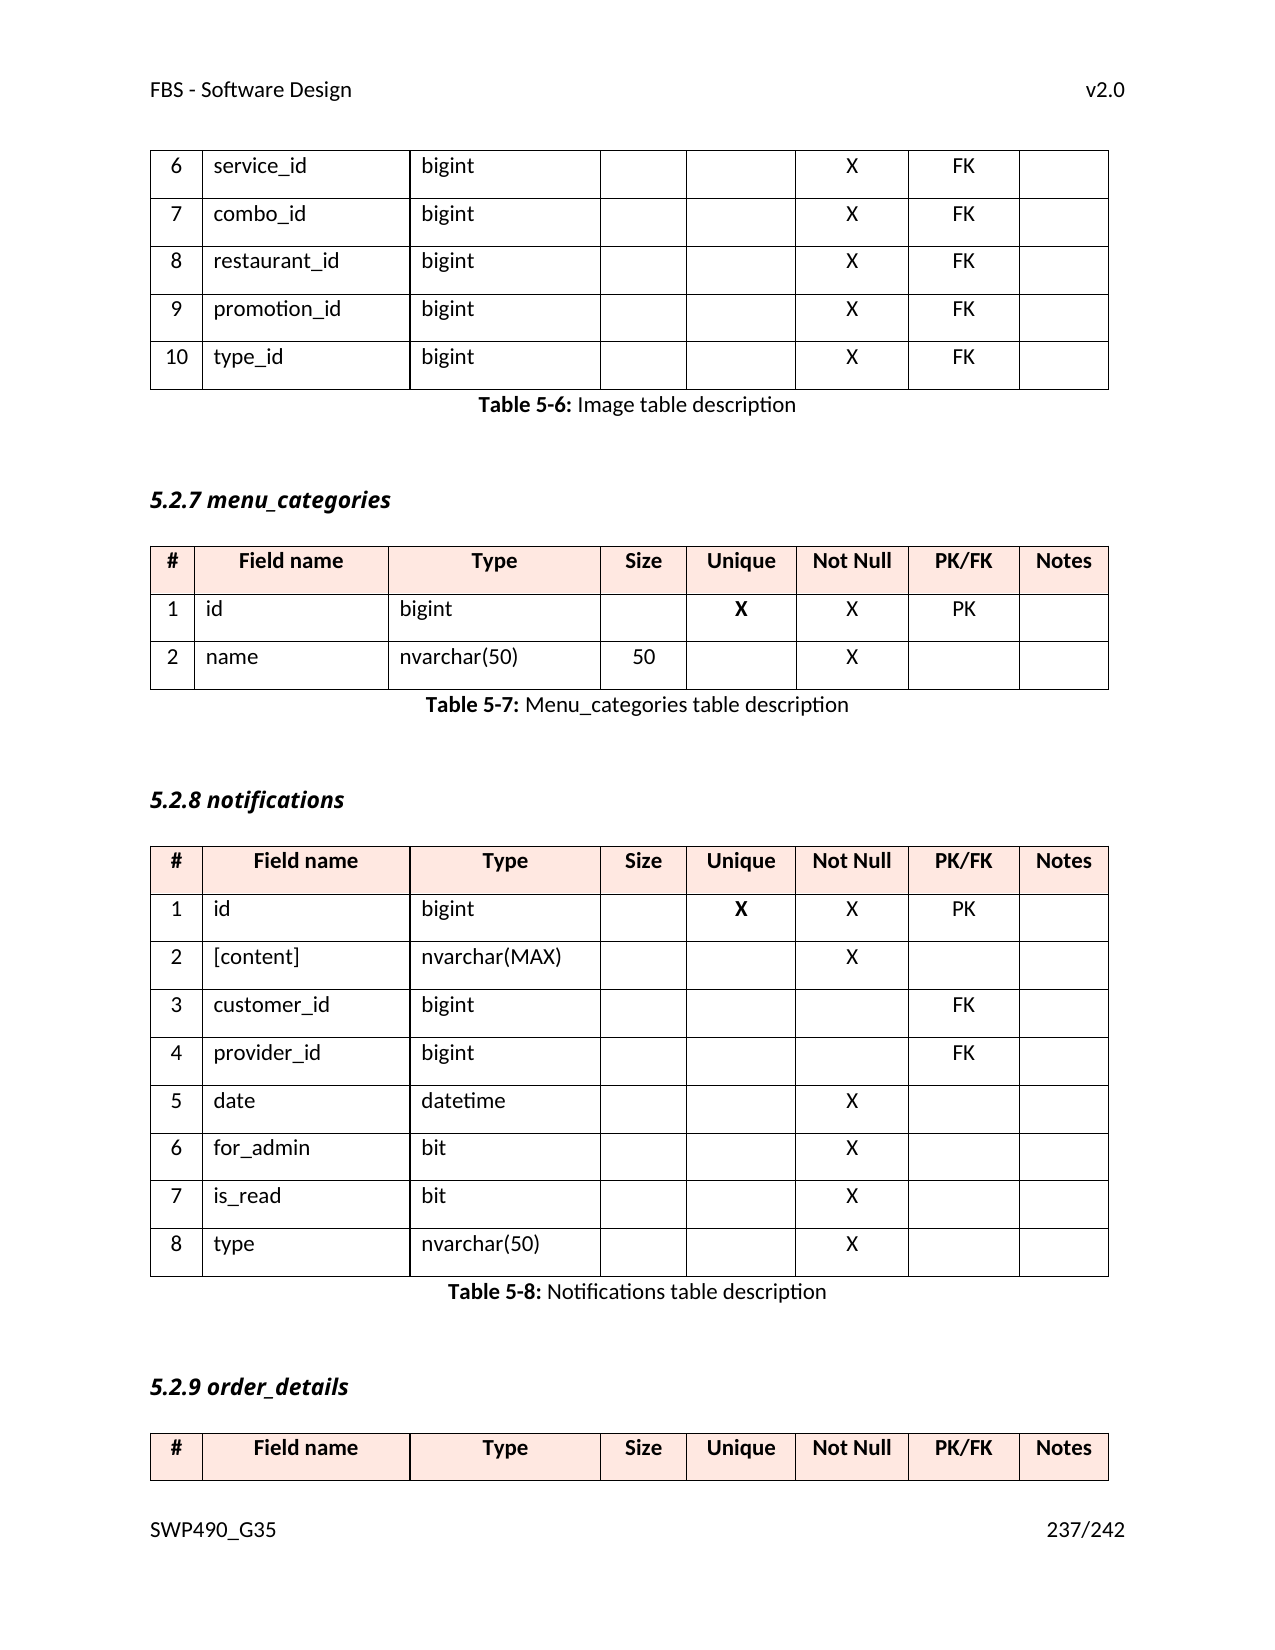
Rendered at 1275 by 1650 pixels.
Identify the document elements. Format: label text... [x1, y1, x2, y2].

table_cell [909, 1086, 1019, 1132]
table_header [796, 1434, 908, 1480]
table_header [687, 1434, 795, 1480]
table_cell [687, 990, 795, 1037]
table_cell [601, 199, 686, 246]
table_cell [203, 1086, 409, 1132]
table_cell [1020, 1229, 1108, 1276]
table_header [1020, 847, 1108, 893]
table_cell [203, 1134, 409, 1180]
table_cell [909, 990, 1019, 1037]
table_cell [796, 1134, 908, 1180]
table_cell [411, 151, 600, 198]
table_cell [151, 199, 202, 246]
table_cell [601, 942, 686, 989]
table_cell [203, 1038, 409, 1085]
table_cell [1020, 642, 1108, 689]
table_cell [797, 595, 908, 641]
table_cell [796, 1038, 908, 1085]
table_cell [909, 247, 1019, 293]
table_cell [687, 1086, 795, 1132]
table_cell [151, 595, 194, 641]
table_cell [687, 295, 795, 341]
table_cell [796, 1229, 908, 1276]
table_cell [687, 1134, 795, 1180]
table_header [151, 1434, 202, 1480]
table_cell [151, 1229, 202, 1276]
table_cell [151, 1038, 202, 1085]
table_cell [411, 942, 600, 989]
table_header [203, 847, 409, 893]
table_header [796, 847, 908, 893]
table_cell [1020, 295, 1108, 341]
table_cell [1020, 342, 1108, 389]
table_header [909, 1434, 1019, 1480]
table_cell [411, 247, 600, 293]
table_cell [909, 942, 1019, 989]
text Table 5-8: Notifications table description [150, 1277, 1125, 1305]
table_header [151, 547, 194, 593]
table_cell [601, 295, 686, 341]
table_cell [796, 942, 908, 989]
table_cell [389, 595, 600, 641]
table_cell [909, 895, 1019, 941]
text Table 5-7: Menu_categories table description [150, 690, 1125, 718]
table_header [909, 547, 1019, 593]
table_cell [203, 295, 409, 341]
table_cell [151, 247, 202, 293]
subtitle 5.2.9 order_details [150, 1371, 1125, 1402]
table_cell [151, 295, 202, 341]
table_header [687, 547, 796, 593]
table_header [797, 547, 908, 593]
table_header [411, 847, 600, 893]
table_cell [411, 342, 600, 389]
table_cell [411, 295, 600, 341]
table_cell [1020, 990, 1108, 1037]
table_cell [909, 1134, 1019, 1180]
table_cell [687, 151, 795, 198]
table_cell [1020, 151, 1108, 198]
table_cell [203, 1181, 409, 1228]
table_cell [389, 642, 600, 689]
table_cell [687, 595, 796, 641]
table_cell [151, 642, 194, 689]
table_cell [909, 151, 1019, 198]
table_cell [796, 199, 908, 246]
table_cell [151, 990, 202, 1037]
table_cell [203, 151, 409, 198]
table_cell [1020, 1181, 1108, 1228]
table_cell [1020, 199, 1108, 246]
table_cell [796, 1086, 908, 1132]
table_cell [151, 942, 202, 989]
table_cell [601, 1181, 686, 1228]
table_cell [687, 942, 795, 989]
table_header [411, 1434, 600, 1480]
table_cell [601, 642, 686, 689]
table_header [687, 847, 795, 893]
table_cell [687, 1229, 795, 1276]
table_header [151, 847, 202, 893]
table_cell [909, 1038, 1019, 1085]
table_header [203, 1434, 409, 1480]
text Table 5-6: Image table description [150, 390, 1125, 418]
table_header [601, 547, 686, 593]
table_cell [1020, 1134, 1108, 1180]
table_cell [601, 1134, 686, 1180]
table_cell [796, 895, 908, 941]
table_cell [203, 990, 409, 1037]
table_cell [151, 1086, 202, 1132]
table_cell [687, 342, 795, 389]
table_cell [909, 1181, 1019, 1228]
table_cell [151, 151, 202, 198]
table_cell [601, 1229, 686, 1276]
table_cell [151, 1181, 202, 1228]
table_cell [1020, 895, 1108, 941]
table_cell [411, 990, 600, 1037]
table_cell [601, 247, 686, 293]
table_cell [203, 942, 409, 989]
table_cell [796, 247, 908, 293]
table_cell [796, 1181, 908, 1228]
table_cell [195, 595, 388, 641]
subtitle 5.2.8 notifications [150, 784, 1125, 815]
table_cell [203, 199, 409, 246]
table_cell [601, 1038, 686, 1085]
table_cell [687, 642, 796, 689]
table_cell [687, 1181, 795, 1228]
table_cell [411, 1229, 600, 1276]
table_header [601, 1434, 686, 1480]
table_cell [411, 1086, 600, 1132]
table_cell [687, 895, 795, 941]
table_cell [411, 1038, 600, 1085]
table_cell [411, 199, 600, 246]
subtitle 5.2.7 menu_categories [150, 484, 1125, 515]
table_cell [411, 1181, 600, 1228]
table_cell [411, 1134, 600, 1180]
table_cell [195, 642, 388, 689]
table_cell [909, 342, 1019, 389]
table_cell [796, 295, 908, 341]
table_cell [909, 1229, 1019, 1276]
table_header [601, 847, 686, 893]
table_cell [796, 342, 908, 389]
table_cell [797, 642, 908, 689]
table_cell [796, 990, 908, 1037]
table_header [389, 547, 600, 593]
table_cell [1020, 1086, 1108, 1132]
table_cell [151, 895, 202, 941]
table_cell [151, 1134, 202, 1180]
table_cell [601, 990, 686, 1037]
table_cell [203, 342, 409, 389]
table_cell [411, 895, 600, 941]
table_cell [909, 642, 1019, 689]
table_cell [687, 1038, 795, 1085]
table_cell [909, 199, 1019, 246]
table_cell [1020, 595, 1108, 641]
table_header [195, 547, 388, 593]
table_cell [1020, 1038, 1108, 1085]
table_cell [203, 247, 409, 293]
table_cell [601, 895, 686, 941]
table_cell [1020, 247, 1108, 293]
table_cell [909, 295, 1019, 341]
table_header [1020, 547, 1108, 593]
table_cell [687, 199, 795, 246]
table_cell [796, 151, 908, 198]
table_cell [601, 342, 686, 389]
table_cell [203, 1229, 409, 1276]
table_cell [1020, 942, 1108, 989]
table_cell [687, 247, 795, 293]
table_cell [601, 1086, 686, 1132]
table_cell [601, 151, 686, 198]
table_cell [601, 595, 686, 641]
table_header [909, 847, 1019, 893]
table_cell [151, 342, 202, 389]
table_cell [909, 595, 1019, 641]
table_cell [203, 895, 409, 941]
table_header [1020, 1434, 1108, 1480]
